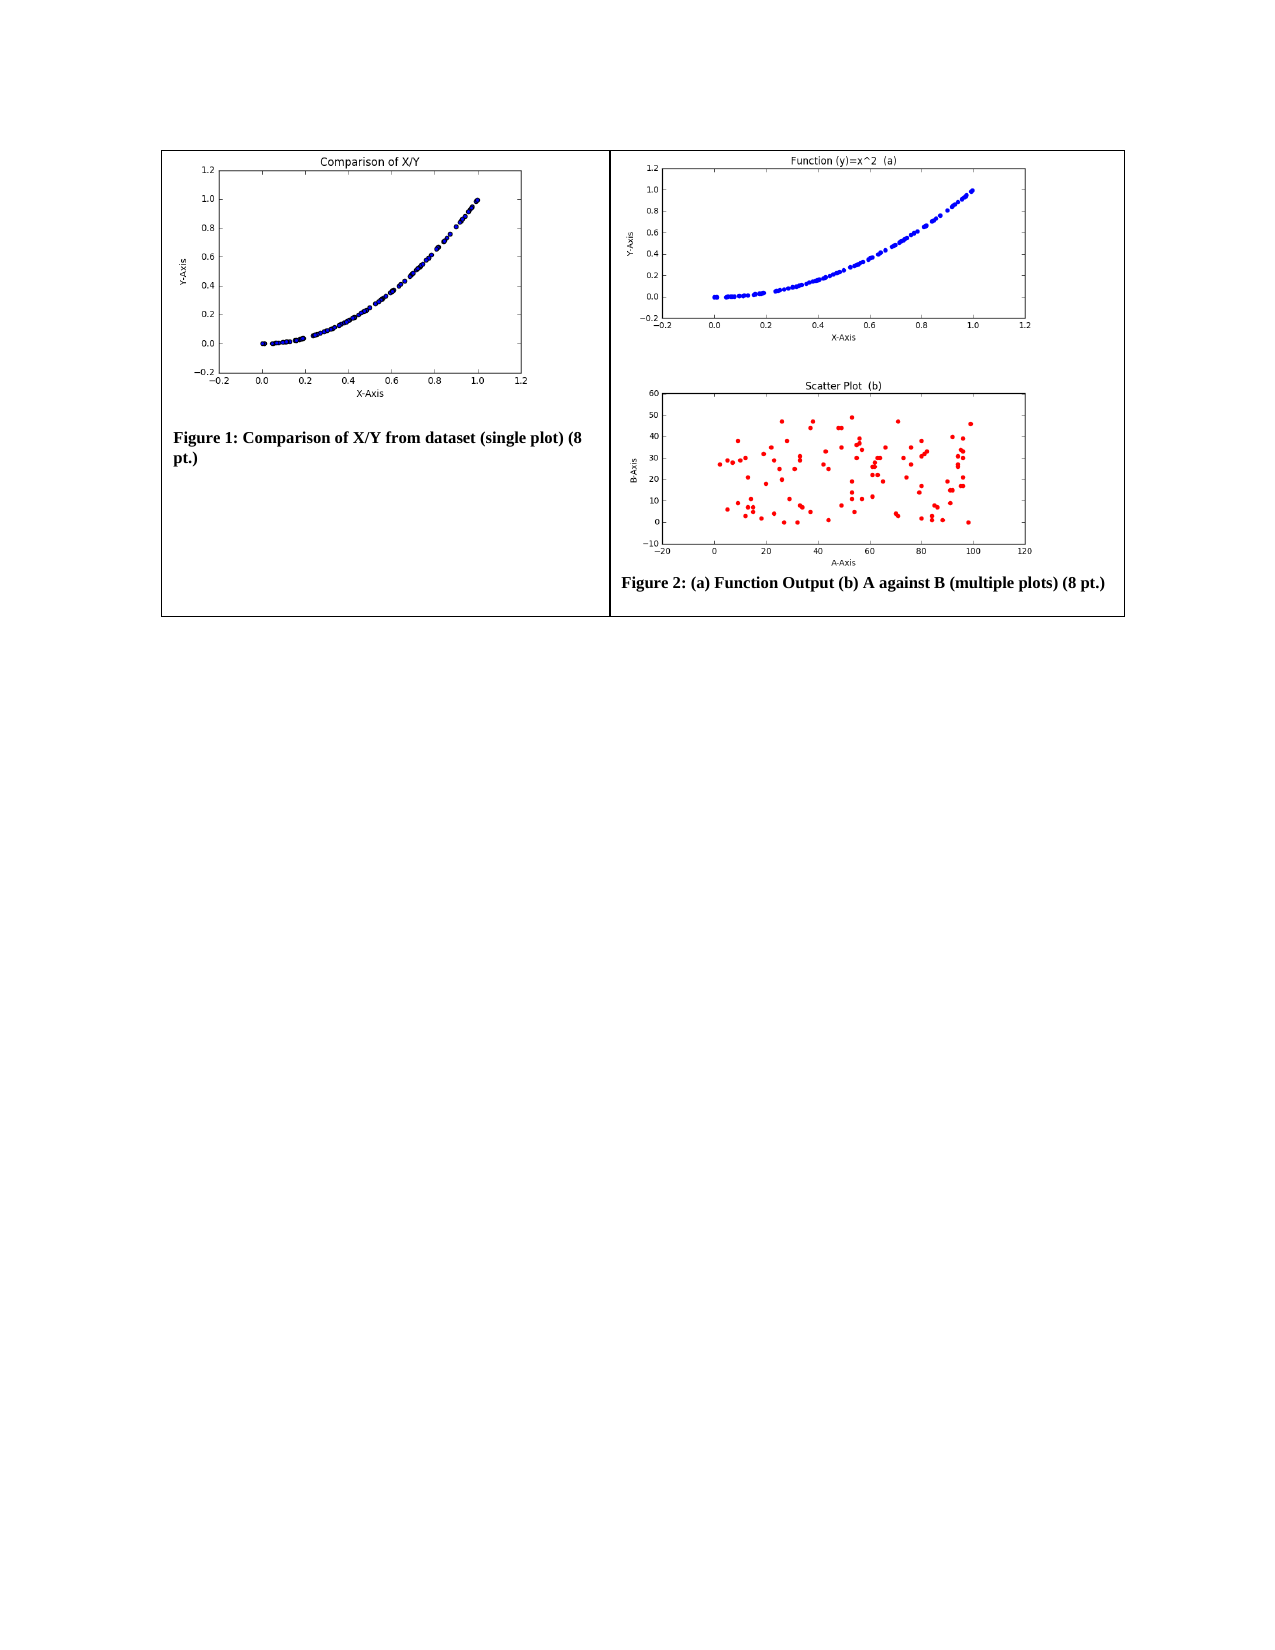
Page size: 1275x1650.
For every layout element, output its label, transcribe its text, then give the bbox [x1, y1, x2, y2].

picture [621, 151, 1038, 573]
table_header Figure 2: (a) Function Output (b) A against B (multiple plots) (8 pt.) [611, 151, 1124, 616]
picture [173, 151, 534, 405]
table_header Figure 1: Comparison of X/Y from dataset (single plot) (8 pt.) [162, 151, 609, 616]
